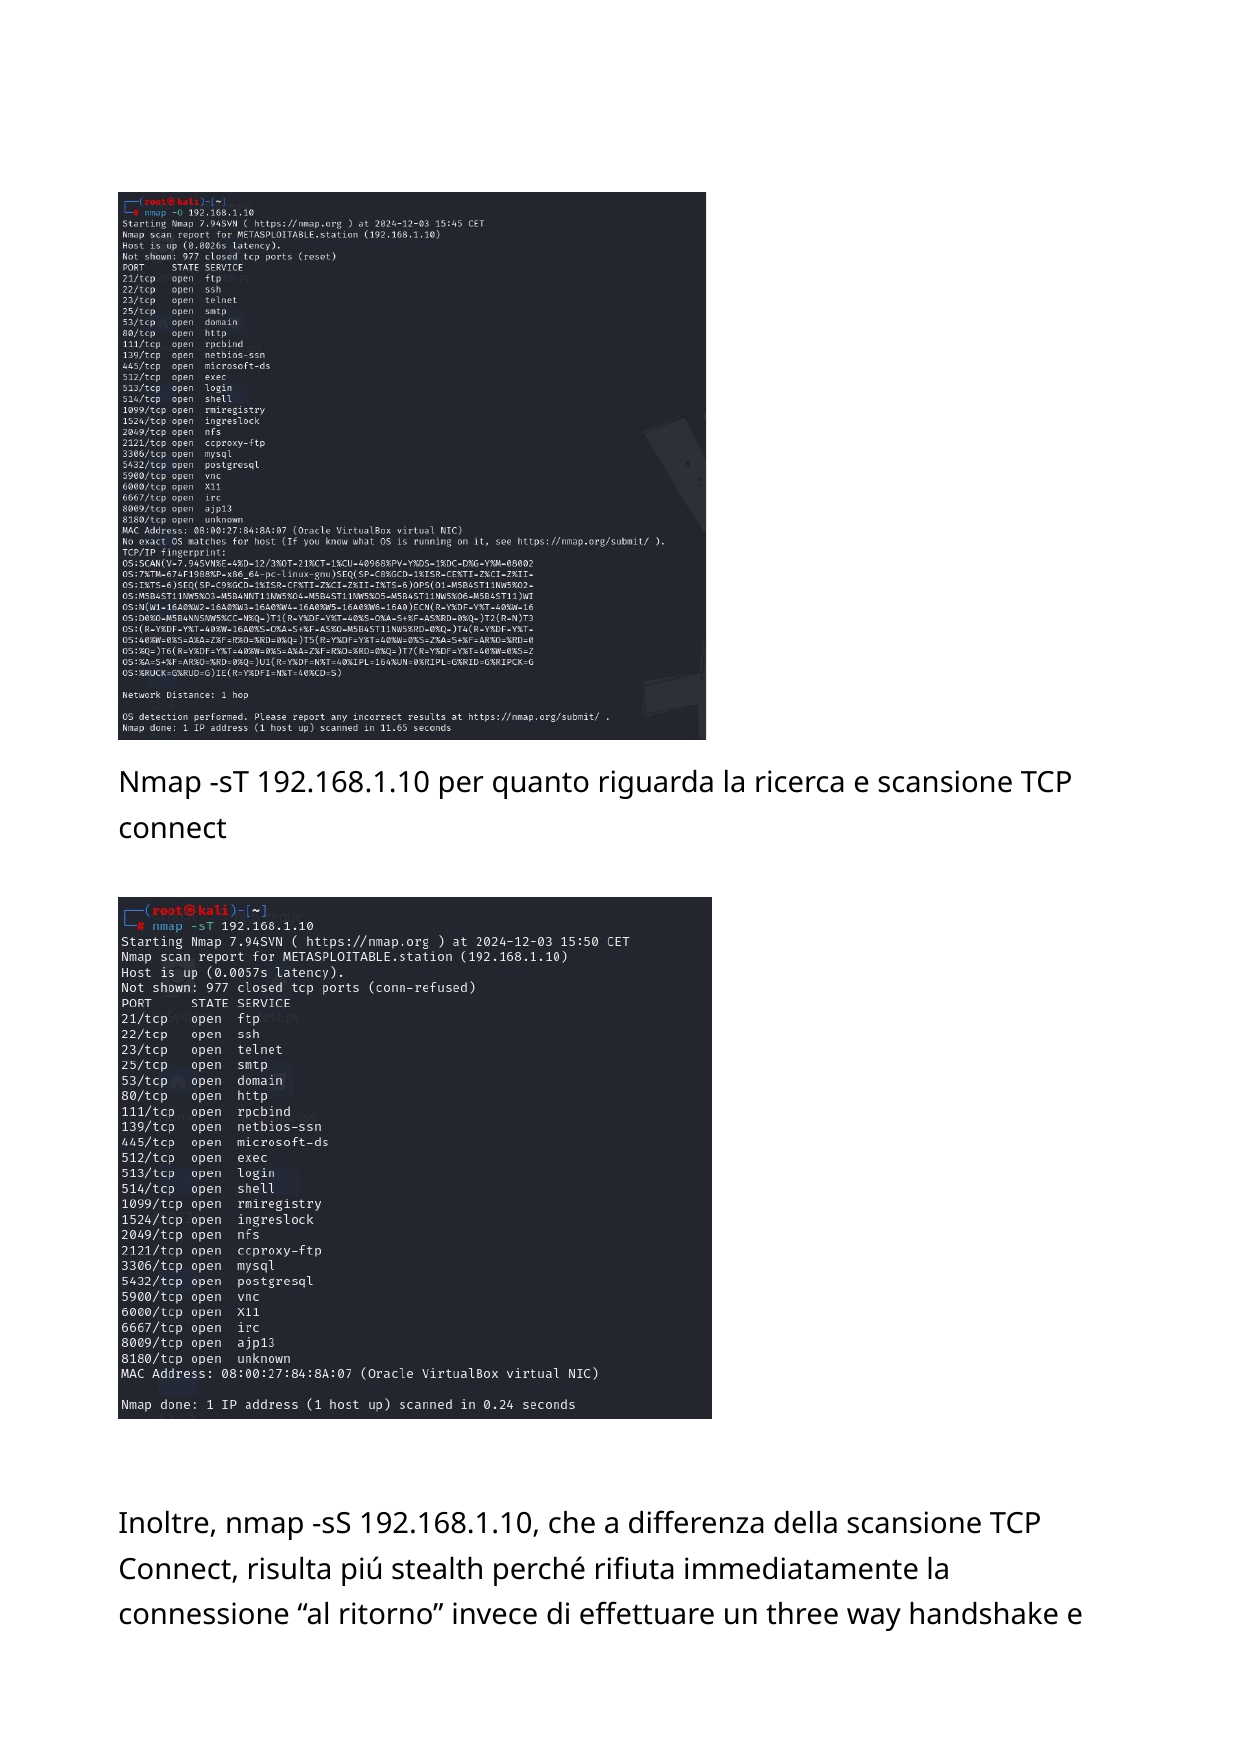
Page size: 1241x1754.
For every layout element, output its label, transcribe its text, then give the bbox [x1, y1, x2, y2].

picture [118, 897, 712, 1419]
picture [118, 192, 707, 740]
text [118, 1502, 1122, 1633]
